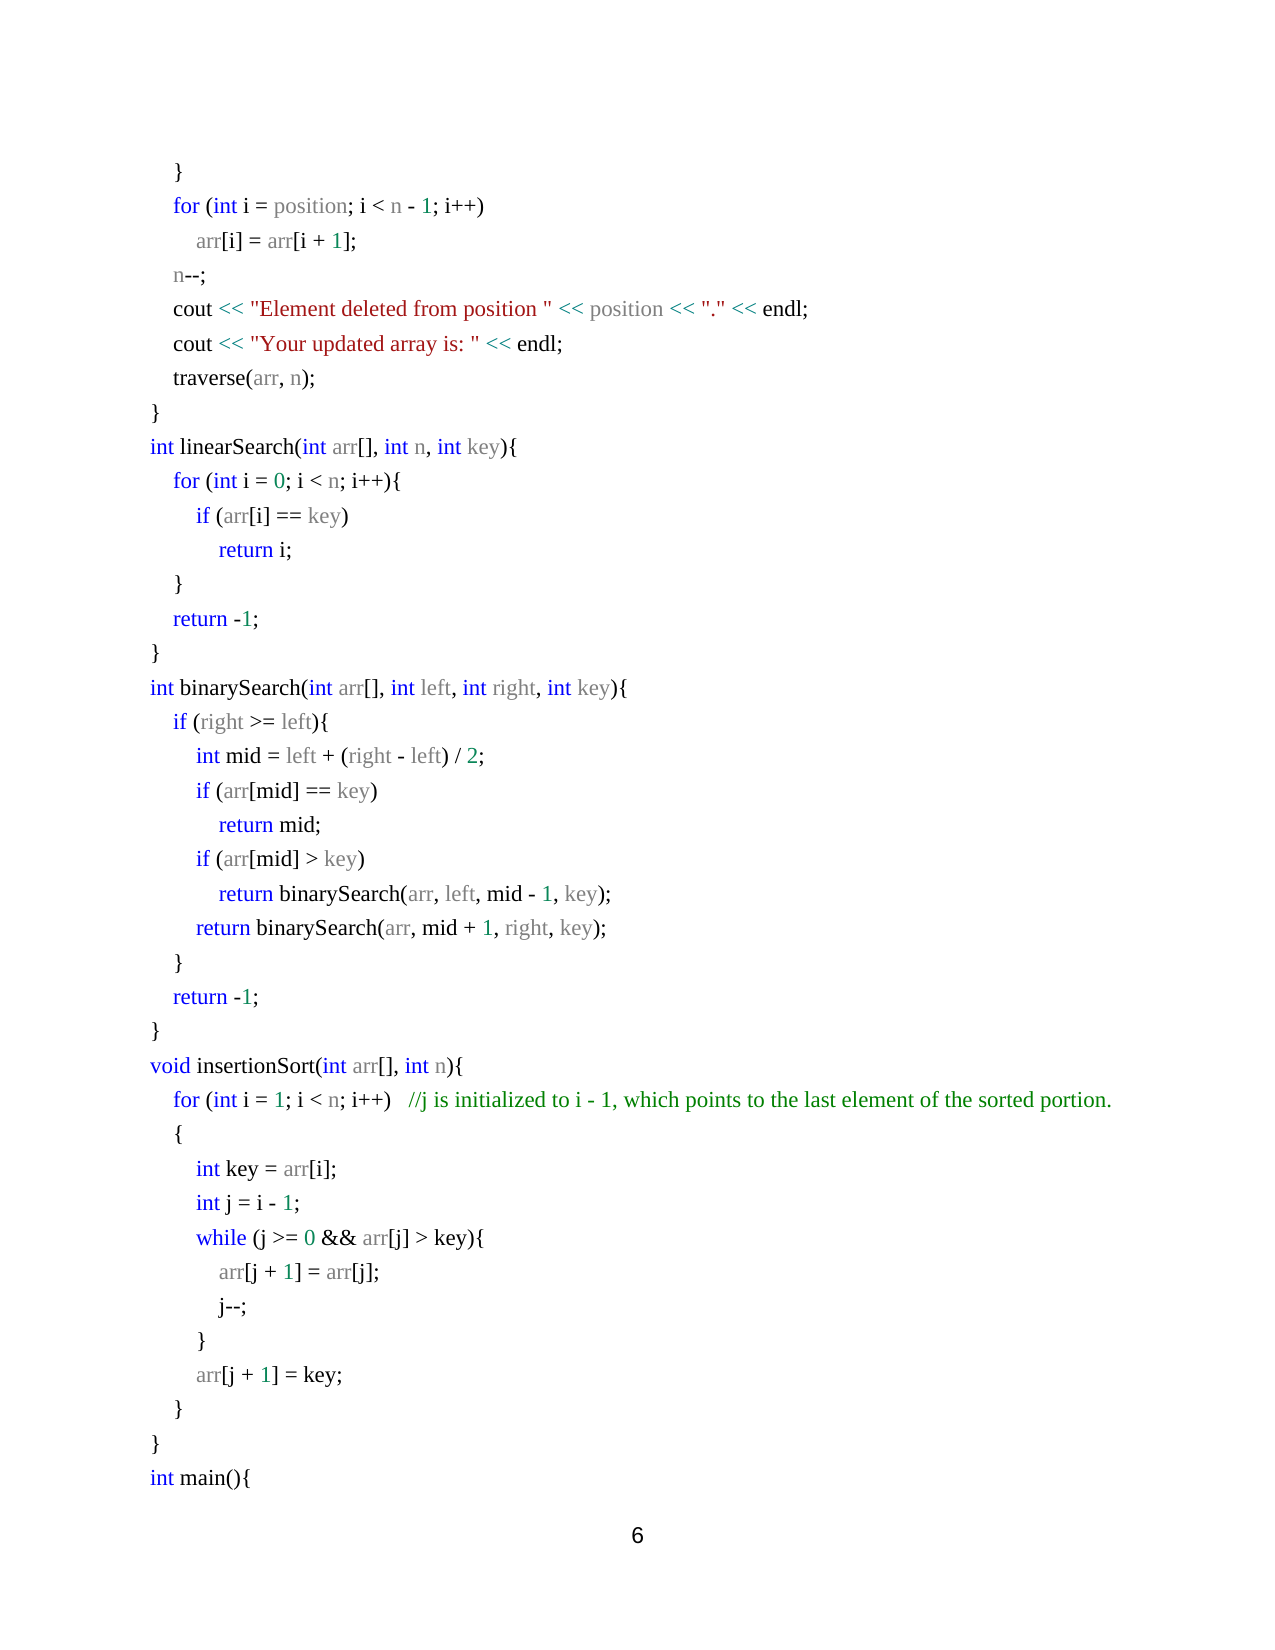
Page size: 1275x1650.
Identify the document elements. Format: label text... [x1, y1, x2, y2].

text { [150, 1112, 1125, 1147]
text j--; [150, 1284, 1125, 1319]
text int linearSearch(int arr[], int n, int key){ [150, 425, 1125, 459]
text return binarySearch(arr, mid + 1, right, key); [150, 906, 1125, 941]
text void insertionSort(int arr[], int n){ [150, 1044, 1125, 1078]
text return -1; [150, 597, 1125, 631]
text cout << "Element deleted from position " << position << "." << endl; [150, 287, 1125, 322]
text } [150, 941, 1125, 975]
text for (int i = position; i < n - 1; i++) [150, 184, 1125, 219]
text if (arr[mid] > key) [150, 837, 1125, 872]
text } [150, 631, 1125, 666]
text if (arr[i] == key) [150, 494, 1125, 528]
text } [150, 1387, 1125, 1422]
text return i; [150, 528, 1125, 562]
text } [150, 1319, 1125, 1353]
text for (int i = 1; i < n; i++) //j is initialized to i - 1, which points to the last element of the sorted portion. [150, 1078, 1125, 1112]
text } [150, 562, 1125, 597]
text int main(){ [150, 1456, 1125, 1491]
text while (j >= 0 && arr[j] > key){ [150, 1216, 1125, 1250]
text return -1; [150, 975, 1125, 1009]
text int mid = left + (right - left) / 2; [150, 734, 1125, 769]
text int j = i - 1; [150, 1181, 1125, 1216]
text traverse(arr, n); [150, 356, 1125, 391]
text if (arr[mid] == key) [150, 769, 1125, 803]
text return binarySearch(arr, left, mid - 1, key); [150, 872, 1125, 906]
text if (right >= left){ [150, 700, 1125, 734]
text for (int i = 0; i < n; i++){ [150, 459, 1125, 494]
text int binarySearch(int arr[], int left, int right, int key){ [150, 666, 1125, 700]
text arr[j + 1] = key; [150, 1353, 1125, 1387]
text arr[i] = arr[i + 1]; [150, 219, 1125, 253]
text return mid; [150, 803, 1125, 837]
text int key = arr[i]; [150, 1147, 1125, 1181]
text } [150, 1422, 1125, 1456]
text arr[j + 1] = arr[j]; [150, 1250, 1125, 1284]
text } [150, 1009, 1125, 1044]
text n--; [150, 253, 1125, 287]
text } [150, 150, 1125, 184]
text } [150, 391, 1125, 425]
text cout << "Your updated array is: " << endl; [150, 322, 1125, 356]
